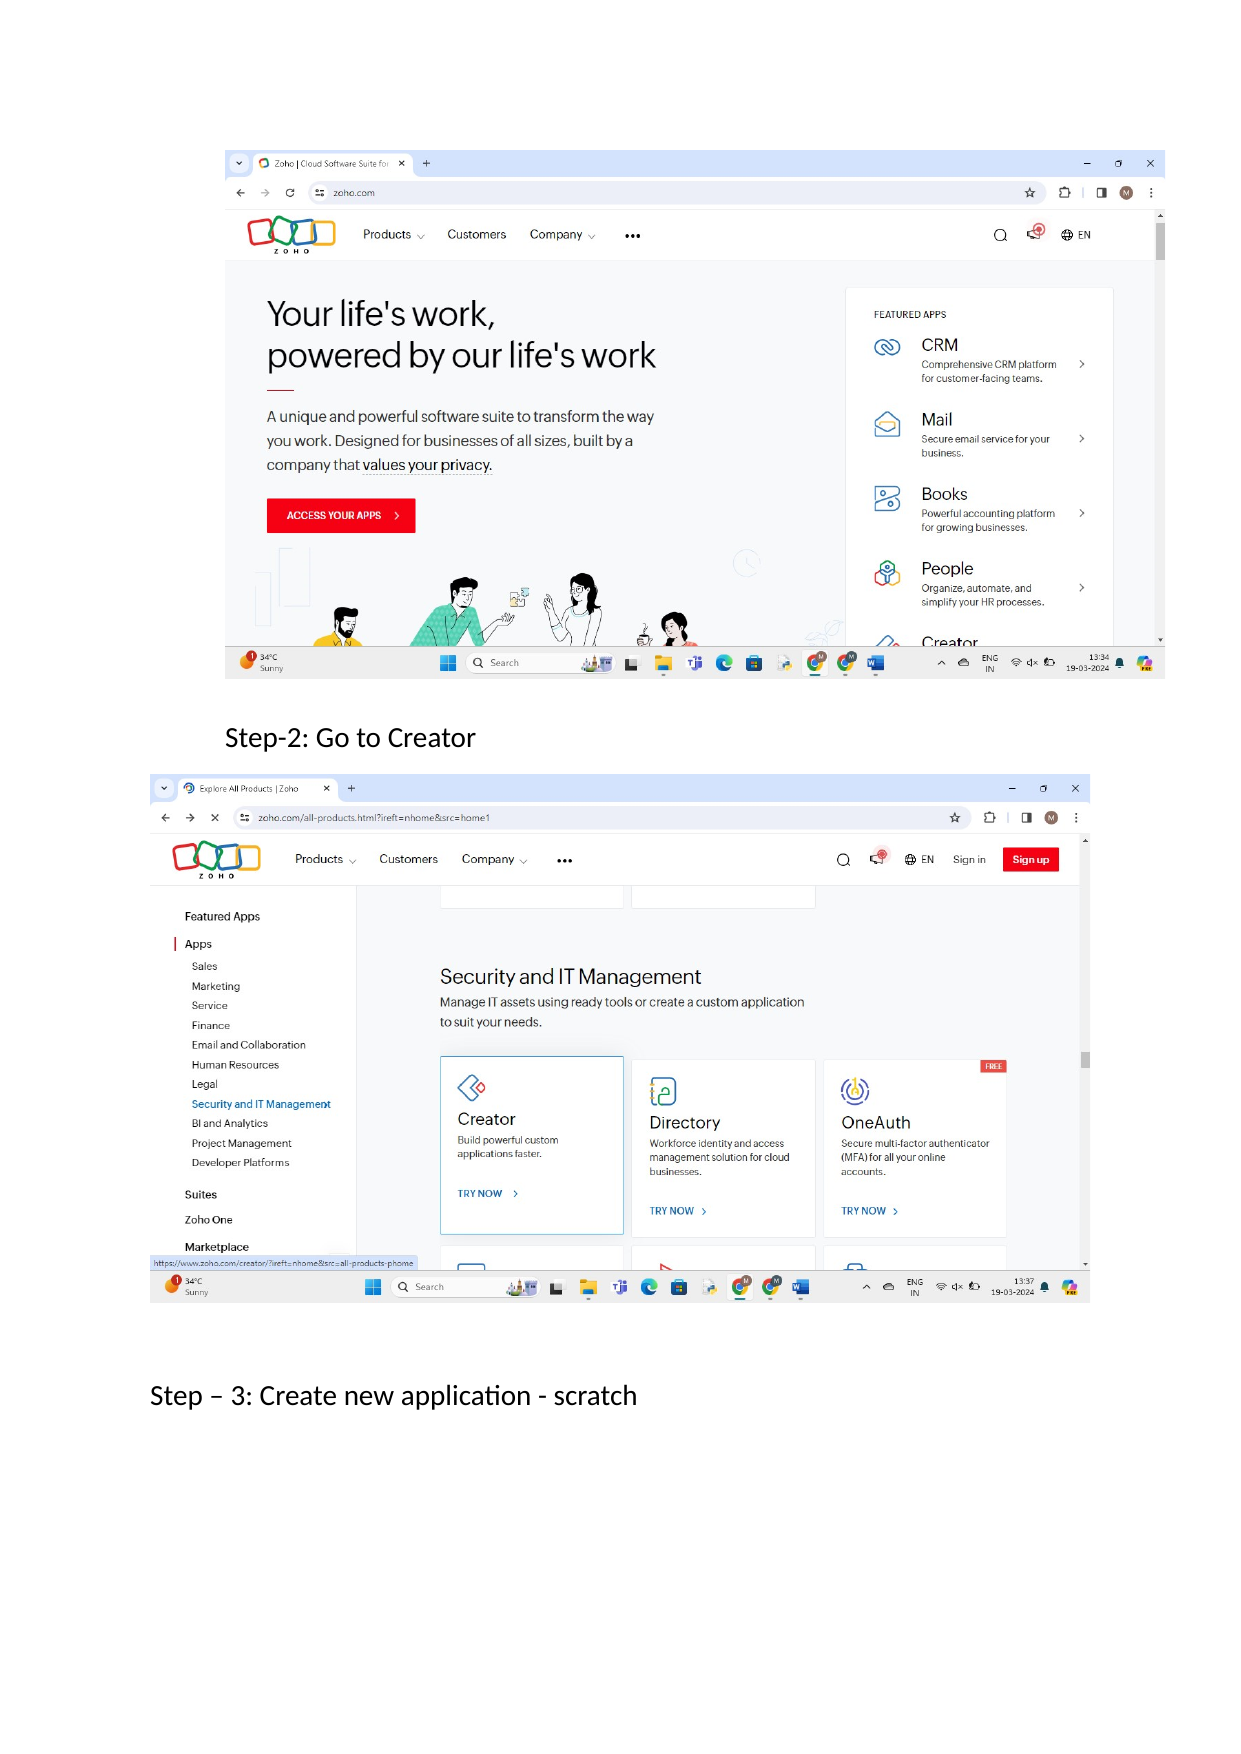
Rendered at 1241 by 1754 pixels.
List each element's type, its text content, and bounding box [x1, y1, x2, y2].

list Step-2: Go to Creator [225, 719, 1090, 755]
picture [150, 774, 1091, 1303]
text Step – 3: Create new application - scratch [150, 1377, 1090, 1413]
picture [225, 150, 1166, 679]
